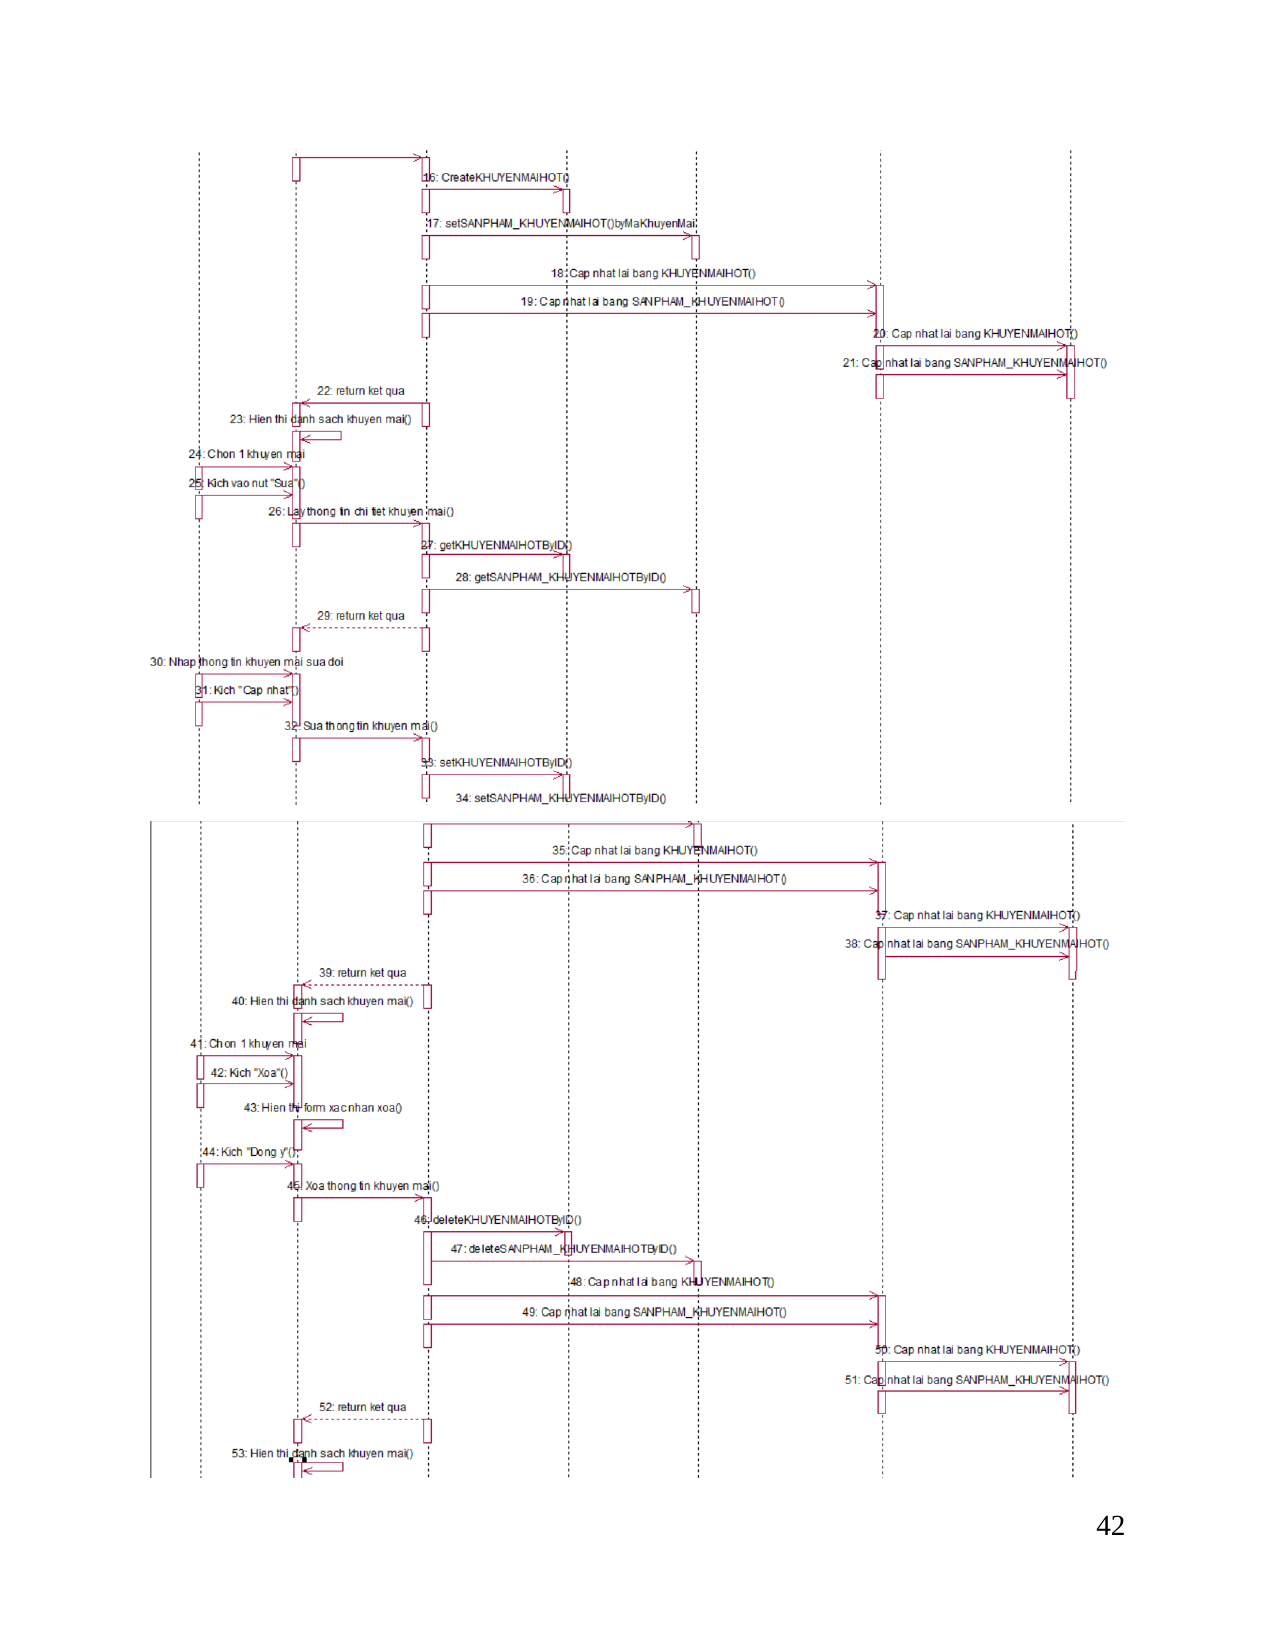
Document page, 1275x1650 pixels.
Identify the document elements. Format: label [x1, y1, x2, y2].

picture [150, 150, 1125, 805]
picture [150, 821, 1125, 1478]
